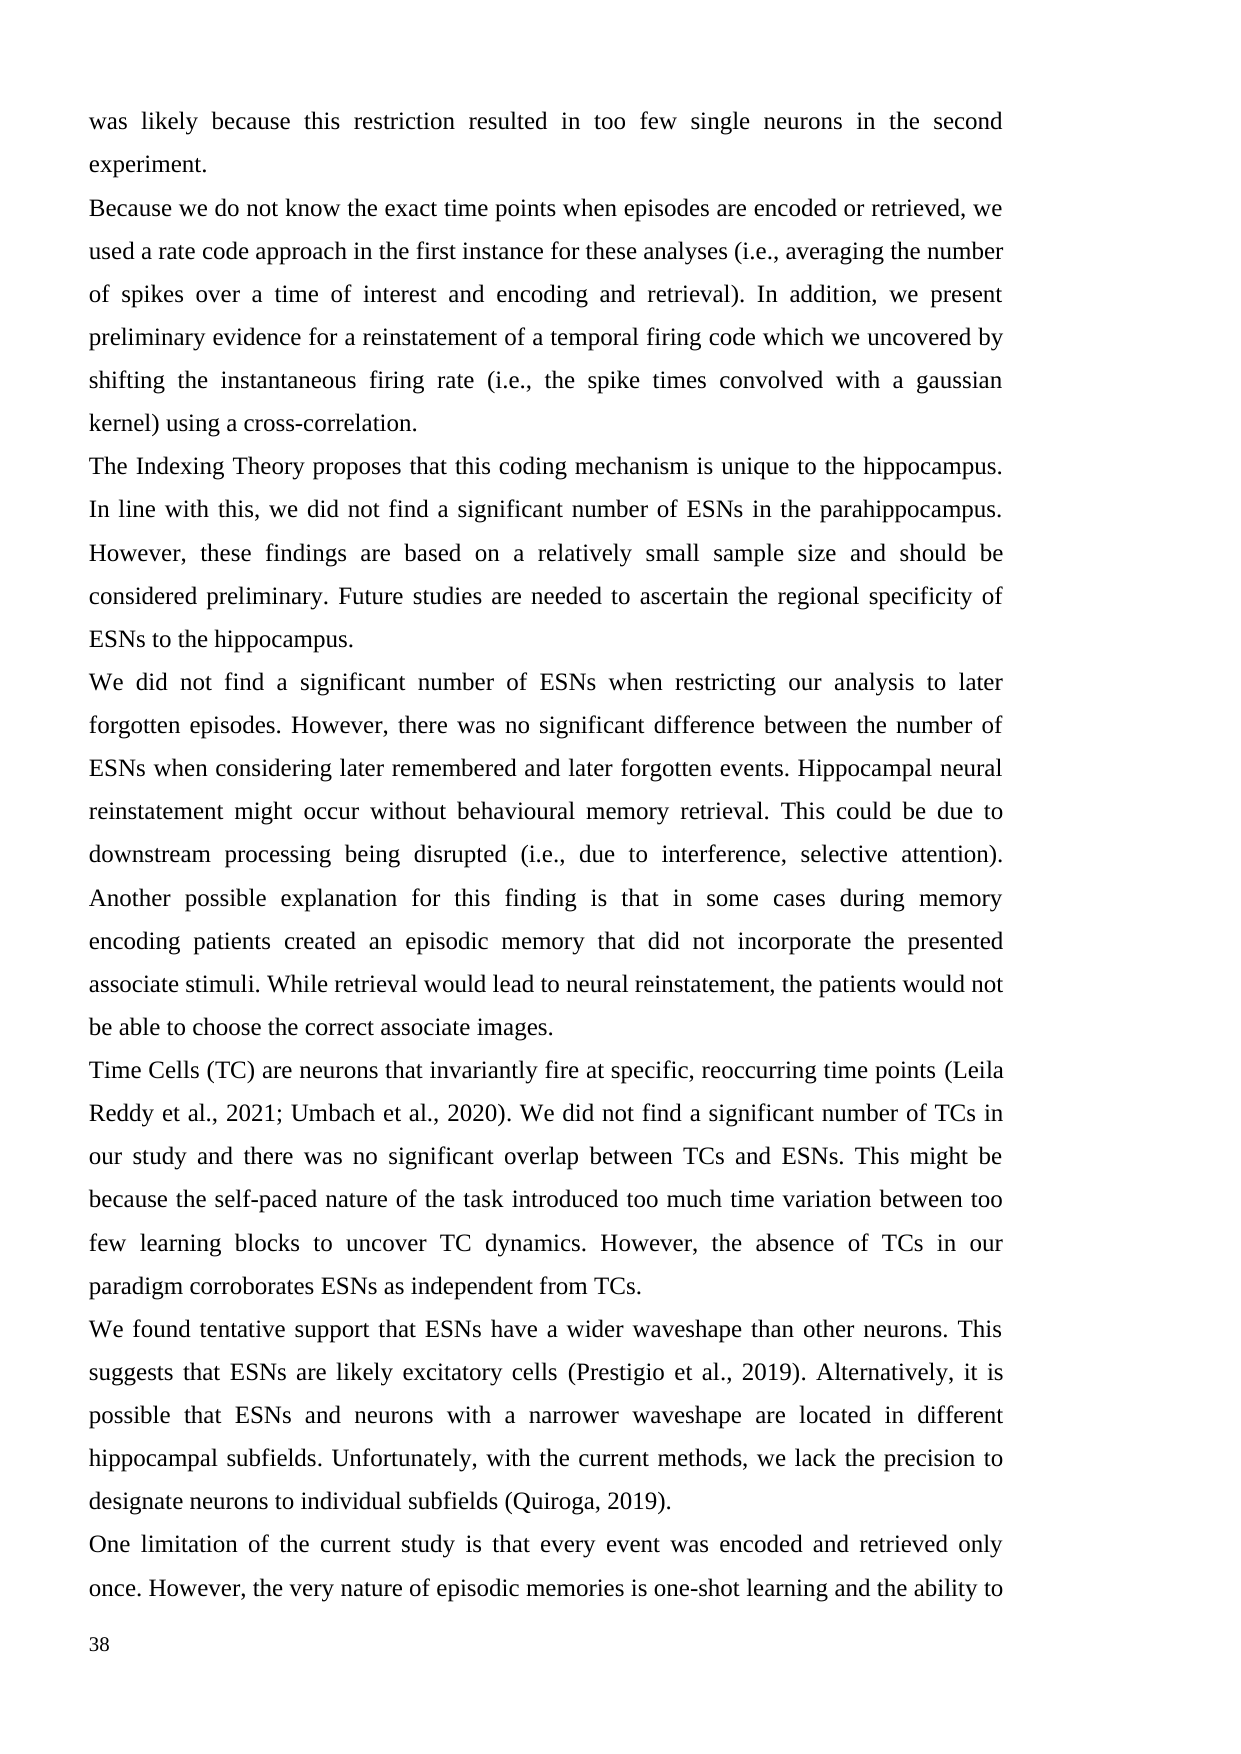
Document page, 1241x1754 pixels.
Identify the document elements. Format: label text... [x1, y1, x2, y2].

text Because we do not know the exact time points when episodes are encoded or retrieved, we used a rate code approach in the first instance for these analyses (i.e., averaging the number of spikes over a time of interest and encoding and retrieval). In addition, we present preliminary evidence for a reinstatement of a temporal firing code which we uncovered by shifting the instantaneous firing rate (i.e., the spike times convolved with a gaussian kernel) using a cross-correlation. [89, 193, 1004, 437]
text We found tentative support that ESNs have a wider waveshape than other neurons. This suggests that ESNs are likely excitatory cells (Prestigio et al., 2019). Alternatively, it is possible that ESNs and neurons with a narrower waveshape are located in different hippocampal subfields. Unfortunately, with the current methods, we lack the precision to designate neurons to individual subfields (Quiroga, 2019). [89, 1314, 1004, 1515]
text We did not find a significant number of ESNs when restricting our analysis to later forgotten episodes. However, there was no significant difference between the number of ESNs when considering later remembered and later forgotten events. Hippocampal neural reinstatement might occur without behavioural memory retrieval. This could be due to downstream processing being disrupted (i.e., due to interference, selective attention). Another possible explanation for this finding is that in some cases during memory encoding patients created an episodic memory that did not incorporate the presented associate stimuli. While retrieval would lead to neural reinstatement, the patients would not be able to choose the correct associate images. [89, 667, 1004, 1041]
text The Indexing Theory proposes that this coding mechanism is unique to the hippocampus. In line with this, we did not find a significant number of ESNs in the parahippocampus. However, these findings are based on a relatively small sample size and should be considered preliminary. Future studies are needed to ascertain the regional specificity of ESNs to the hippocampus. [89, 451, 1004, 653]
text Time Cells (TC) are neurons that invariantly fire at specific, reoccurring time points (Leila Reddy et al., 2021; Umbach et al., 2020). We did not find a significant number of TCs in our study and there was no significant overlap between TCs and ESNs. This might be because the self-paced nature of the task introduced too much time variation between too few learning blocks to uncover TC dynamics. However, the absence of TCs in our paradigm corroborates ESNs as independent from TCs. [89, 1055, 1004, 1299]
